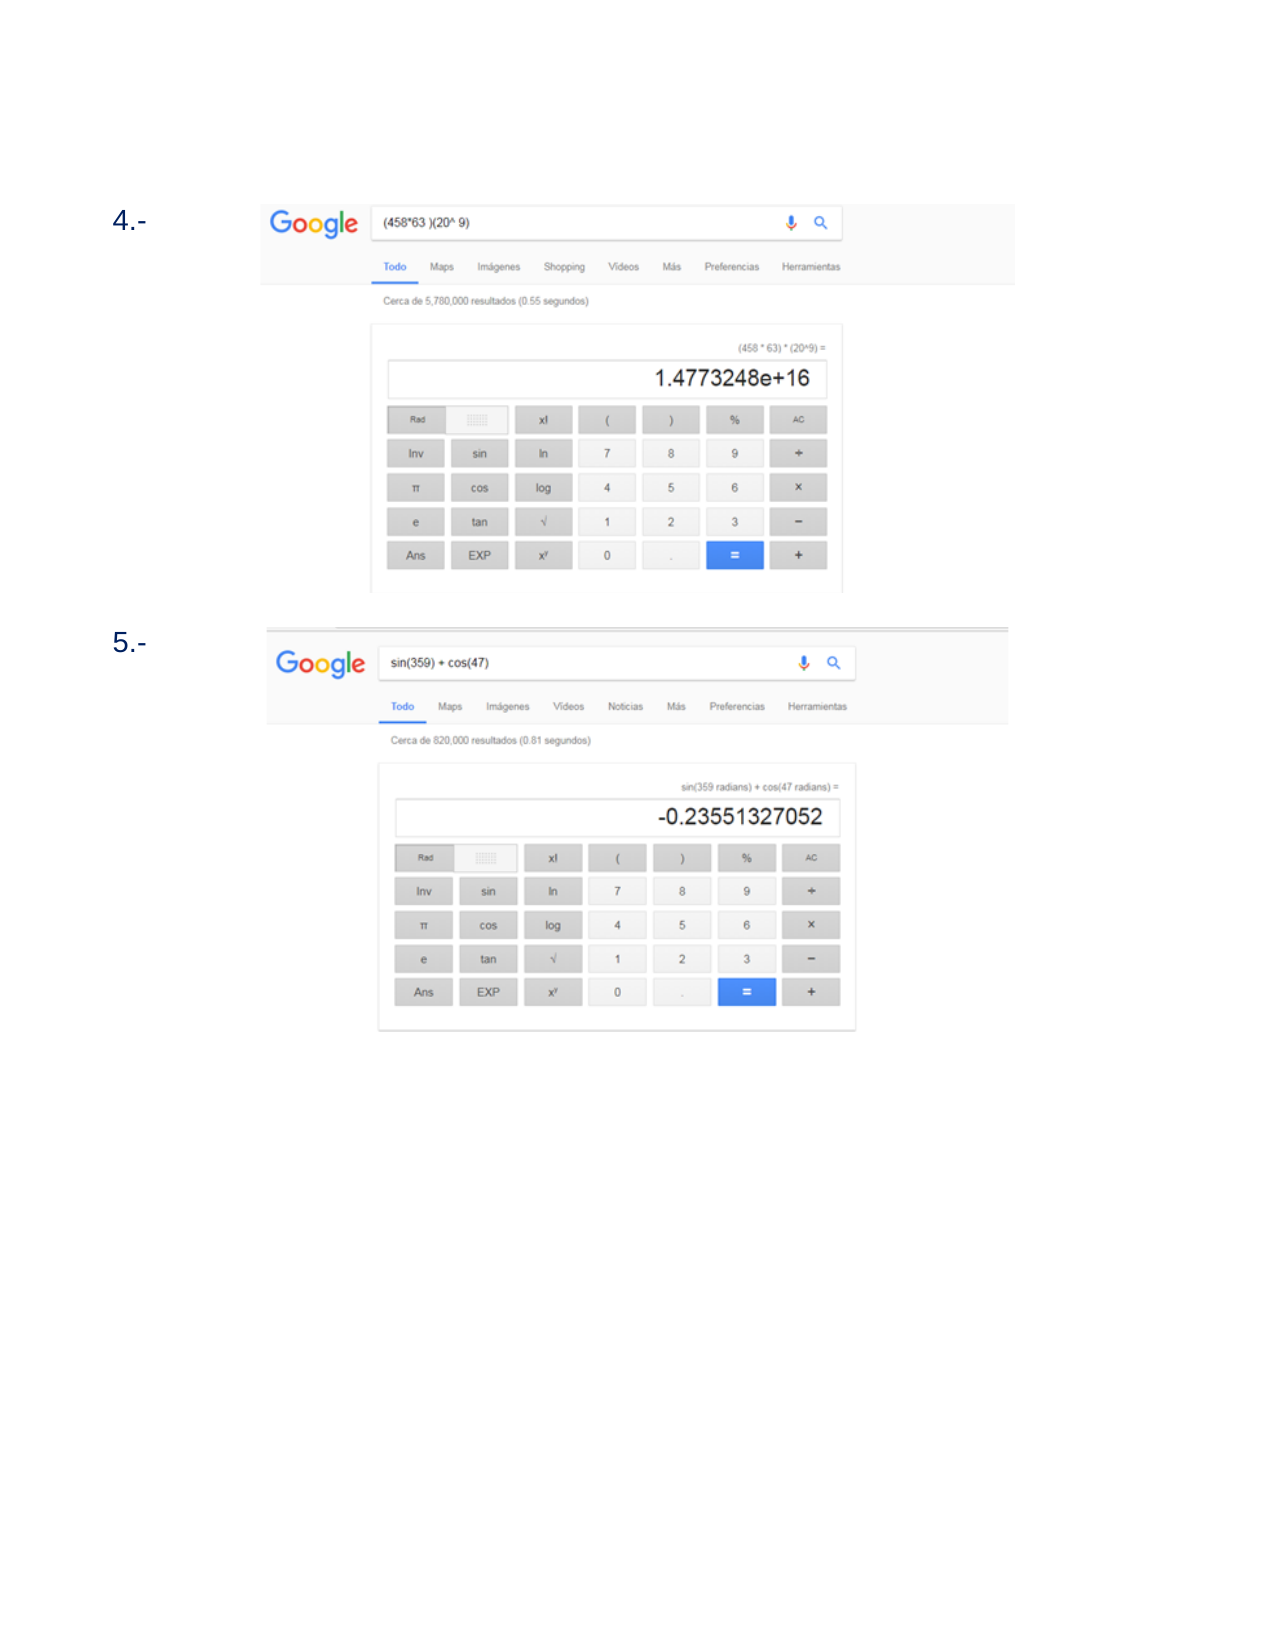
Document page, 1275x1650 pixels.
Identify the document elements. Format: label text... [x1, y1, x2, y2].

picture [260, 204, 1015, 593]
picture [266, 627, 1009, 1032]
text 4.- [112, 203, 1162, 236]
text 5.- [112, 625, 1162, 659]
